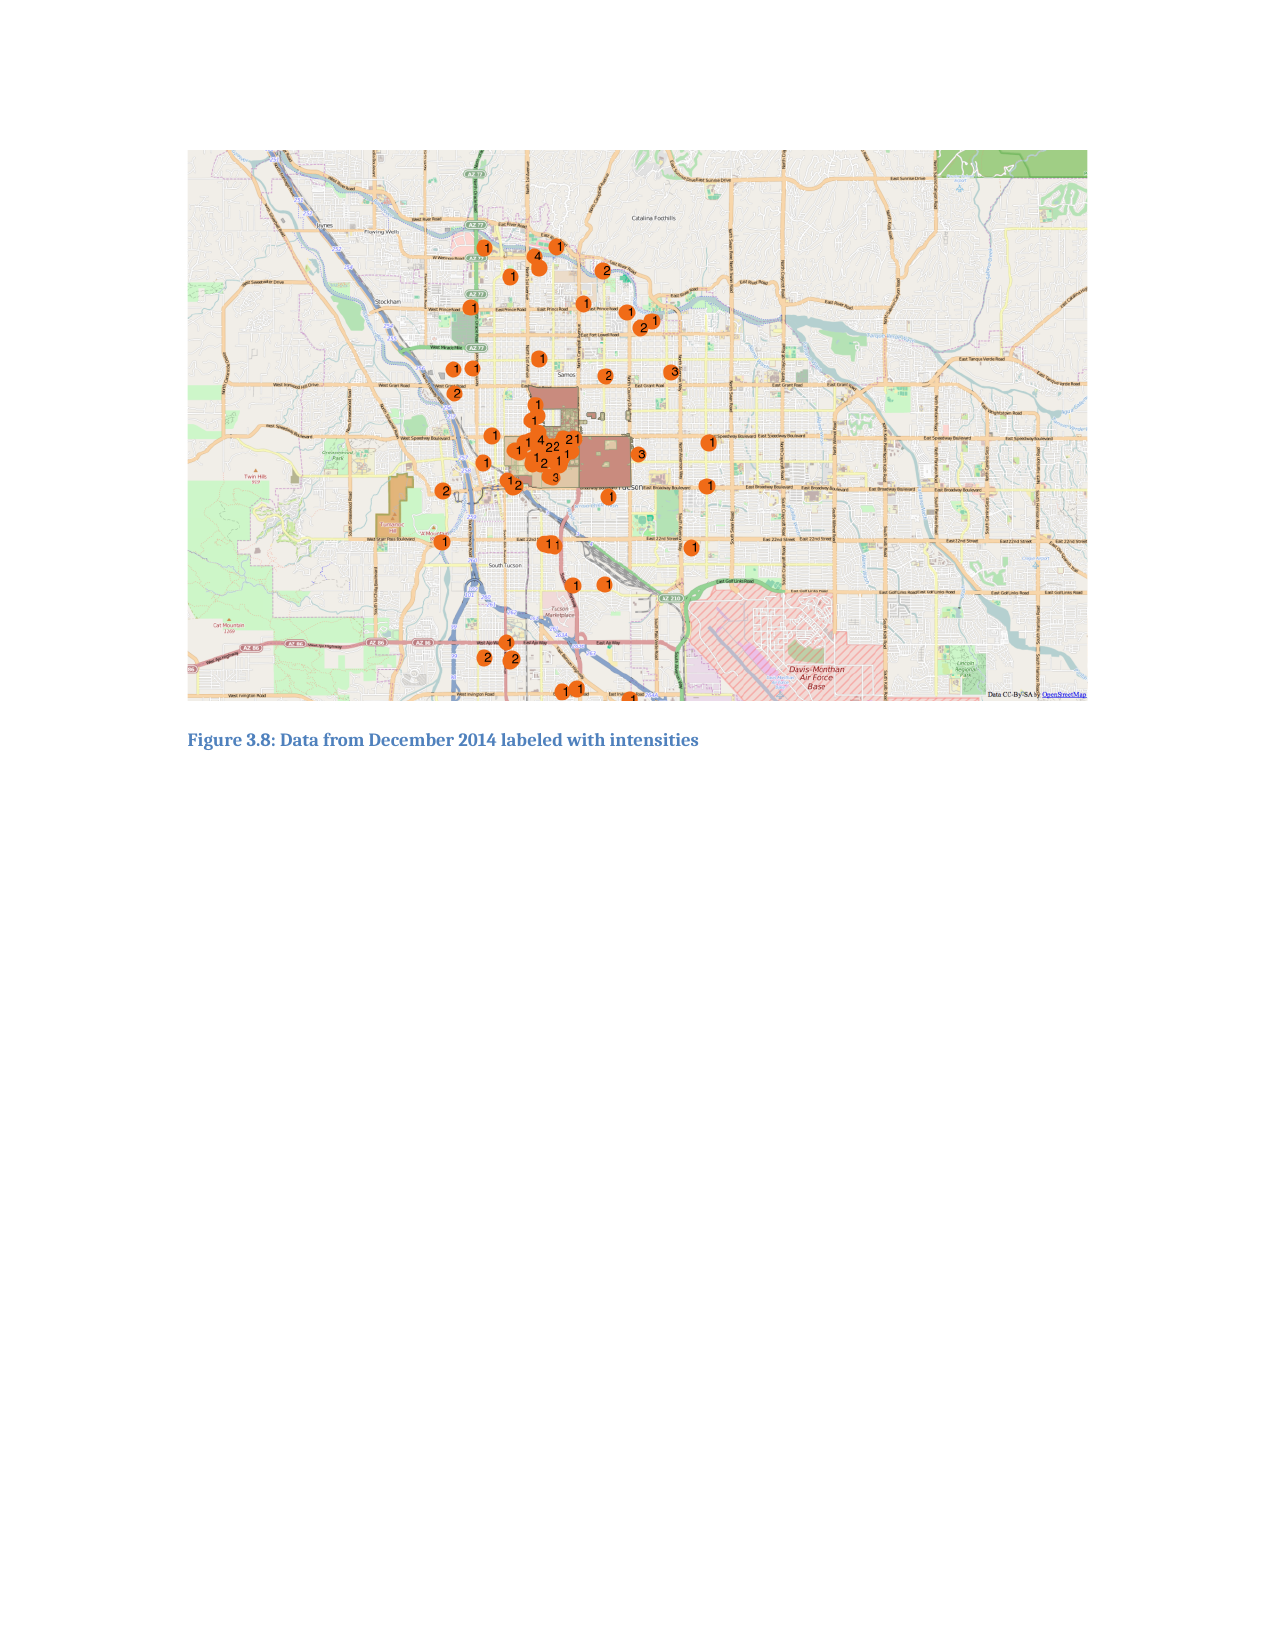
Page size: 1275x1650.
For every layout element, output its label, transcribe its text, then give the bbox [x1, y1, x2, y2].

text Figure 3.8: Data from December 2014 labeled with intensities [187, 729, 1087, 751]
picture [187, 150, 1088, 701]
